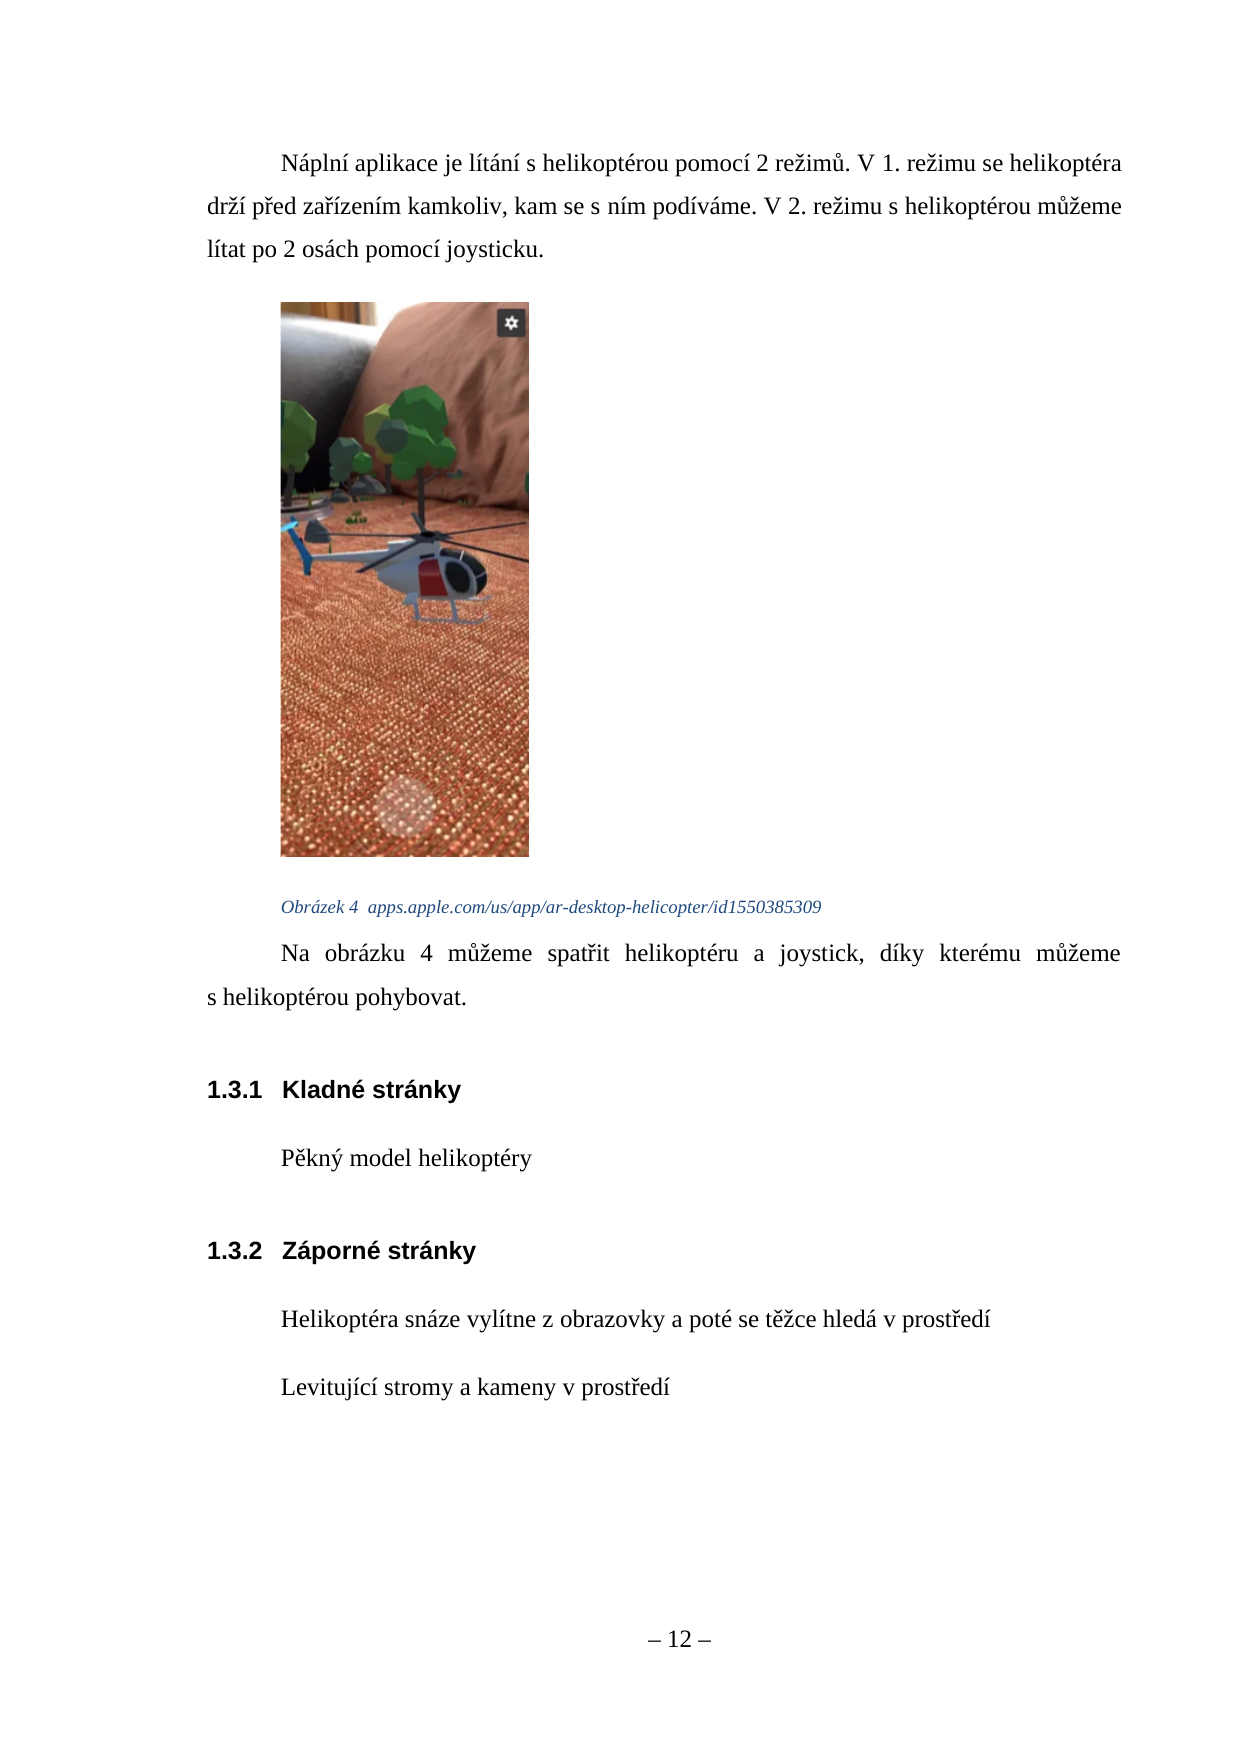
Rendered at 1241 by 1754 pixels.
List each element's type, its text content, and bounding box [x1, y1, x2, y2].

text Obrázek 4 apps.apple.com/us/app/ar-desktop-helicopter/id1550385309 [207, 896, 1122, 918]
text Na obrázku 4 můžeme spatřit helikoptéru a joystick, díky kterému můžeme s helikoptérou pohybovat. [207, 938, 1122, 1010]
text Helikoptéra snáze vylítne z obrazovky a poté se těžce hledá v prostředí [207, 1304, 1122, 1333]
text Pěkný model helikoptéry [207, 1143, 1122, 1172]
subtitle Záporné stránky [207, 1236, 1122, 1265]
subtitle Kladné stránky [207, 1075, 1122, 1103]
text Levitující stromy a kameny v prostředí [207, 1372, 1122, 1401]
text Náplní aplikace je lítání s helikoptérou pomocí 2 režimů. V 1. režimu se helikoptéra drží před zařízením kamkoliv, kam se s ním podíváme. V 2. režimu s helikoptérou můžeme lítat po 2 osách pomocí joysticku. [207, 148, 1122, 263]
picture [280, 302, 529, 857]
